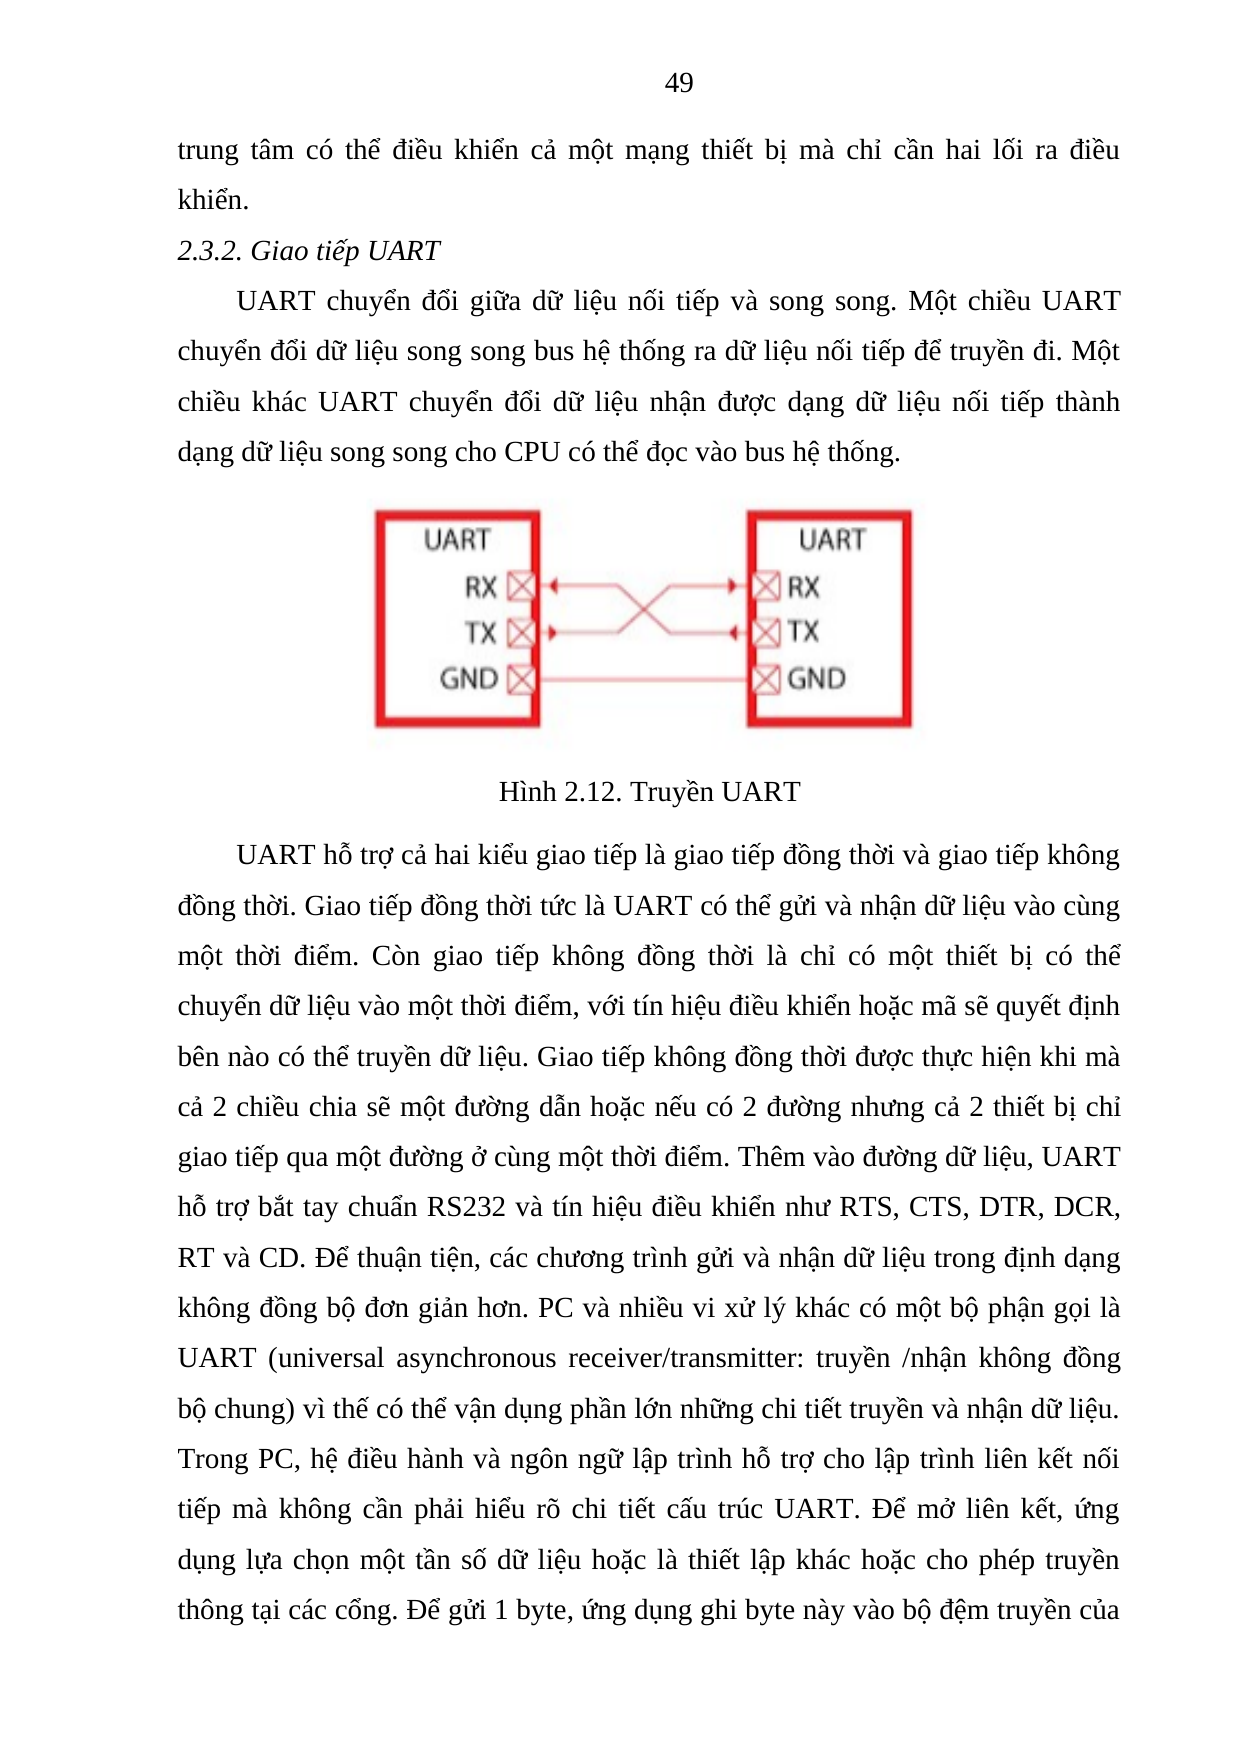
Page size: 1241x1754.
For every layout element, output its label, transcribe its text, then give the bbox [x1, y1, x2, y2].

subtitle 2.3.2. Giao tiếp UART [177, 233, 1122, 266]
text Truyền UART [177, 774, 1122, 808]
picture [366, 484, 934, 758]
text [177, 837, 1122, 1626]
text UART chuyển đổi giữa dữ liệu nối tiếp và song song. Một chiều UART chuyển đổi dữ liệu song song bus hệ thống ra dữ liệu nối tiếp để truyền đi. Một chiều khác UART chuyển đổi dữ liệu nhận được dạng dữ liệu nối tiếp thành dạng dữ liệu song song cho CPU có thể đọc vào bus hệ thống. [177, 283, 1122, 467]
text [177, 132, 1122, 216]
